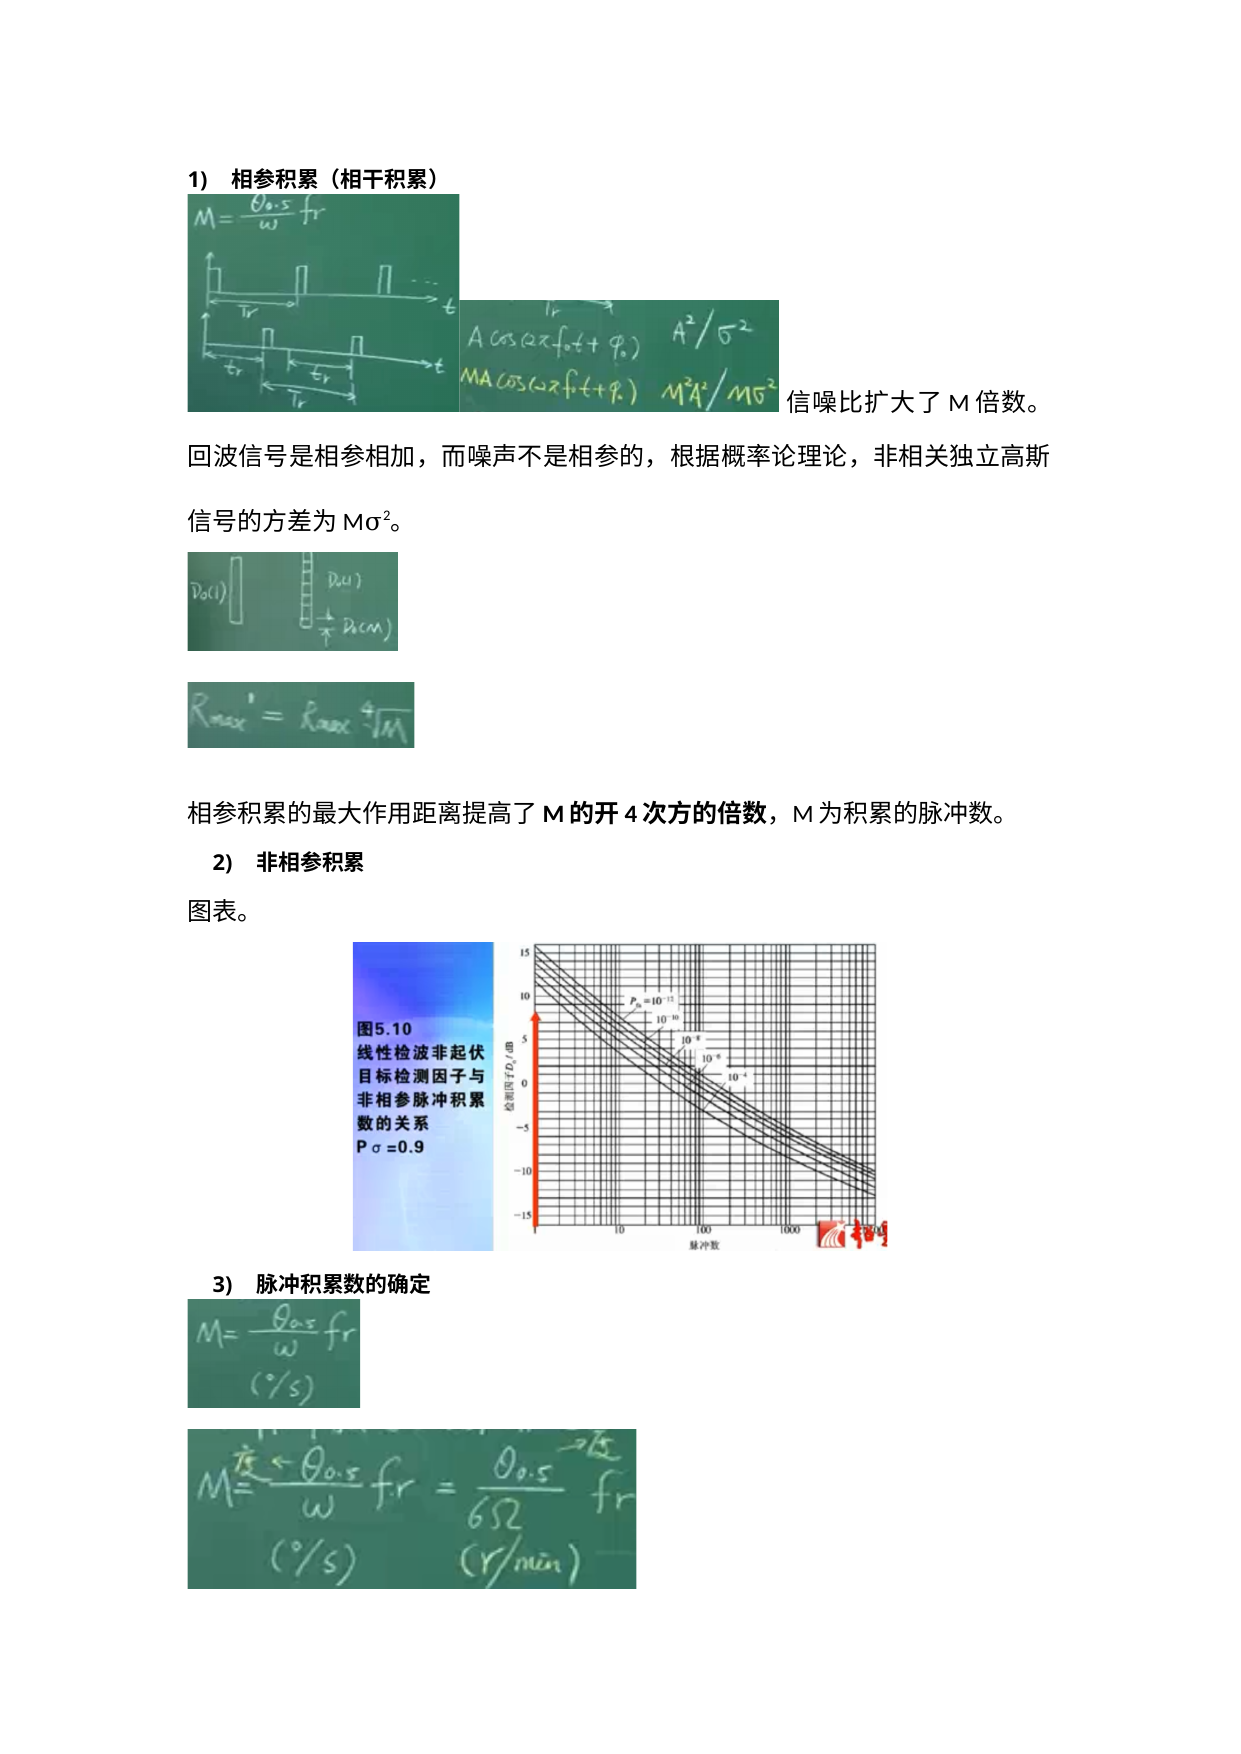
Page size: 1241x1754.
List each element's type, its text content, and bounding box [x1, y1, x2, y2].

subtitle 相参积累（相干积累） [187, 162, 1028, 194]
picture [352, 942, 888, 1251]
picture [187, 552, 398, 651]
subtitle 非相参积累 [212, 844, 1028, 877]
picture [187, 194, 779, 412]
text 相参积累的最大作用距离提高了M的开4次方的倍数，M为积累的脉冲数。 [187, 779, 1053, 844]
subtitle 脉冲积累数的确定 [212, 1267, 1028, 1299]
picture [187, 1429, 637, 1589]
text 图表。 [187, 877, 1053, 942]
picture [187, 1299, 361, 1408]
picture [187, 682, 415, 748]
